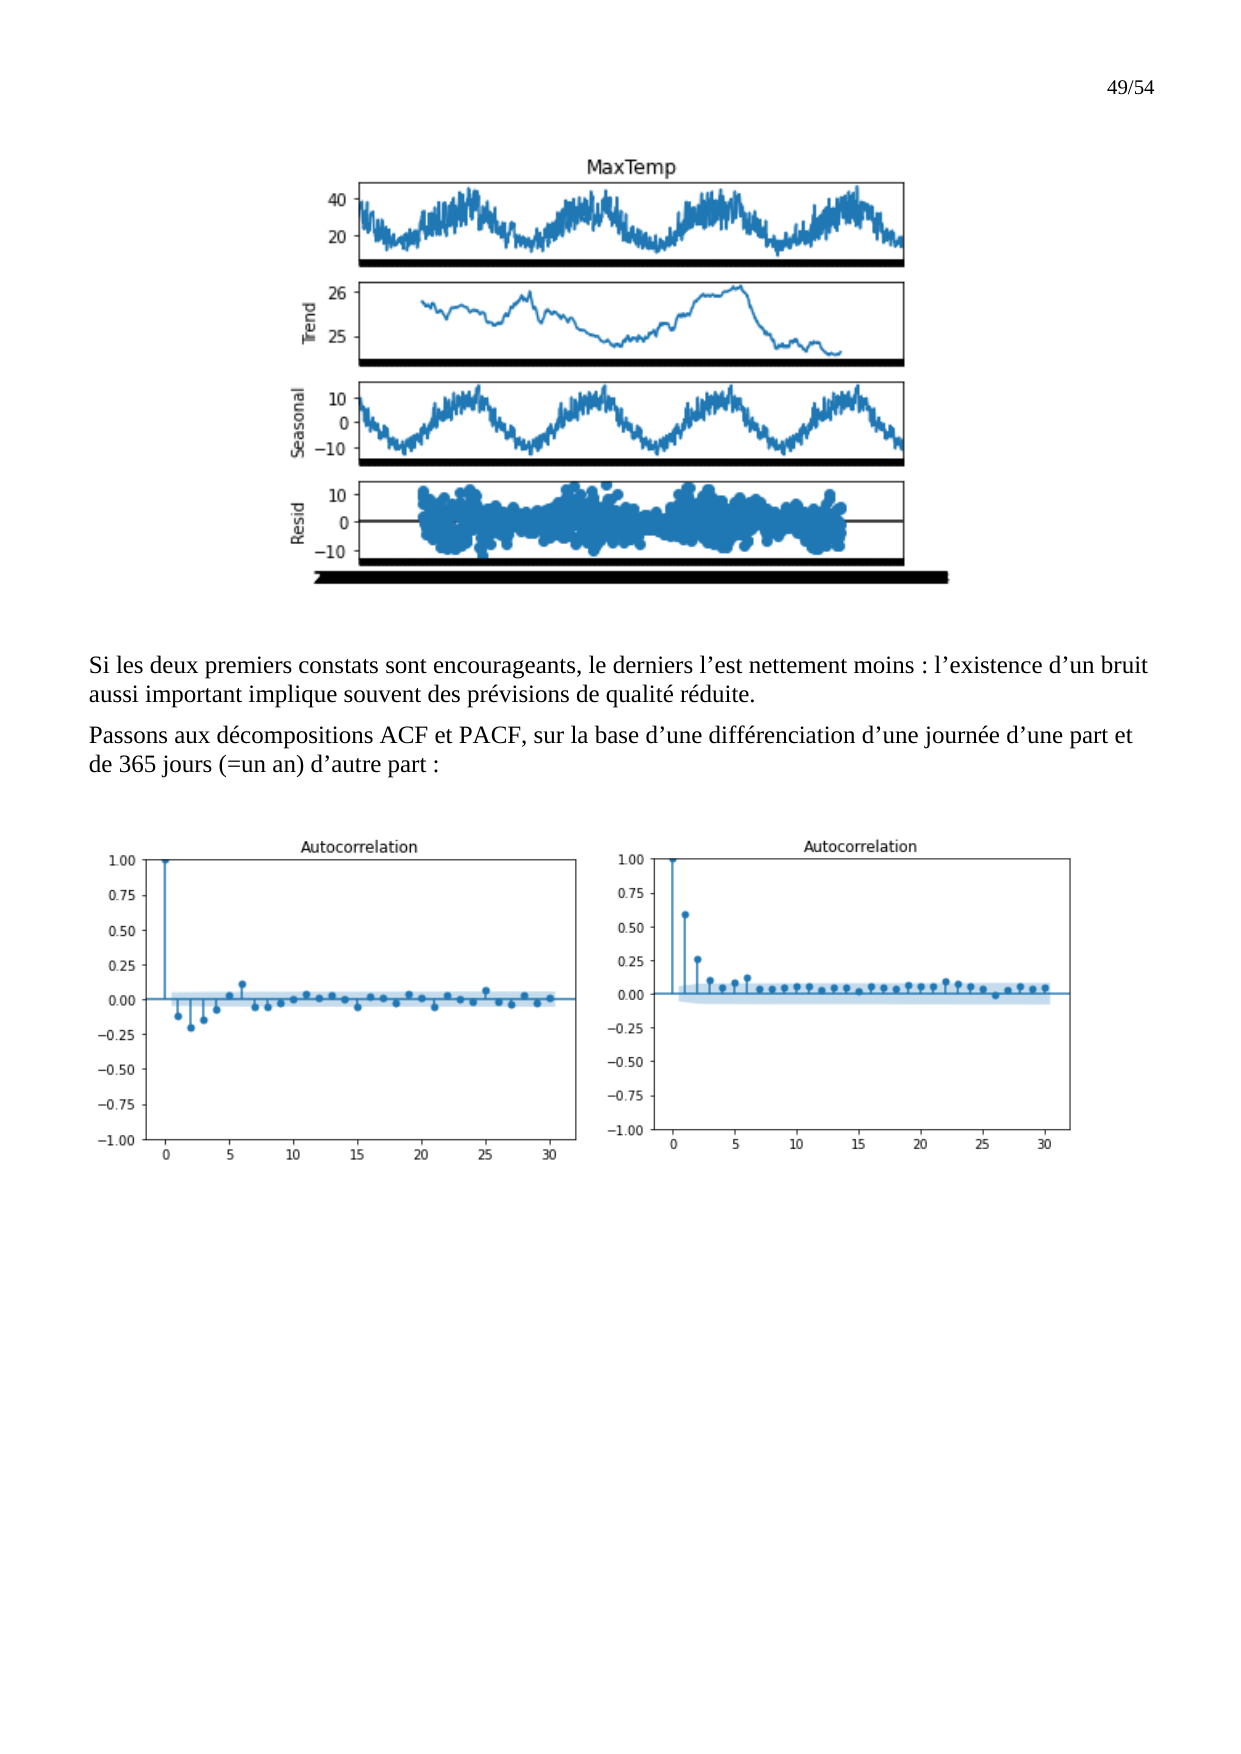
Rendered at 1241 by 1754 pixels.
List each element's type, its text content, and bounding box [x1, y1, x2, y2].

picture [88, 831, 579, 1166]
text Passons aux décompositions ACF et PACF, sur la base d’une différenciation d’une journée d’une part et de 365 jours (=un an) d’autre part : [89, 720, 1152, 778]
text Si les deux premiers constats sont encourageants, le derniers l’est nettement moins : l’existence d’un bruit aussi important implique souvent des prévisions de qualité réduite. [89, 650, 1152, 708]
picture [597, 831, 1076, 1159]
picture [280, 147, 960, 597]
